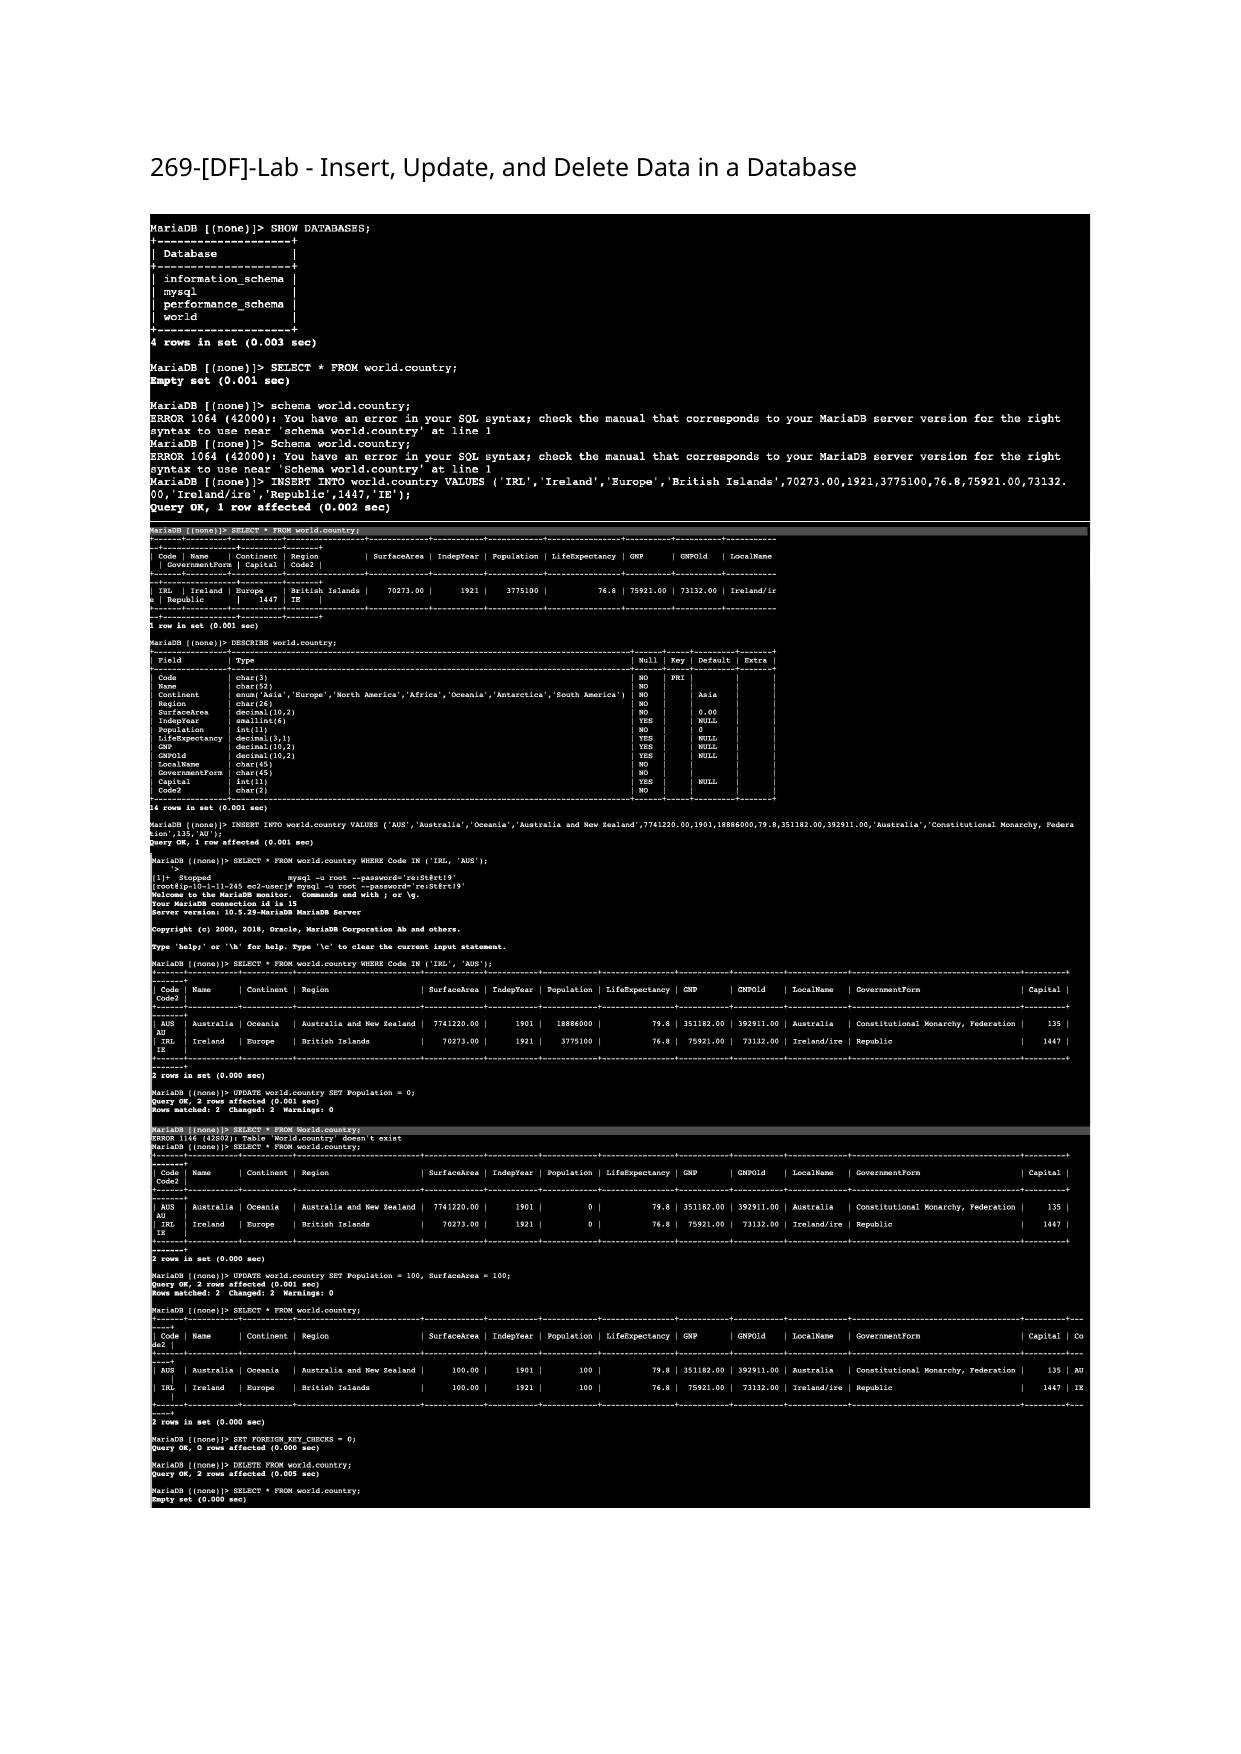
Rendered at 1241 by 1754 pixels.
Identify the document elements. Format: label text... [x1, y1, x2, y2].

picture [150, 214, 1091, 1508]
text 269-[DF]-Lab - Insert, Update, and Delete Data in a Database [150, 150, 1090, 184]
